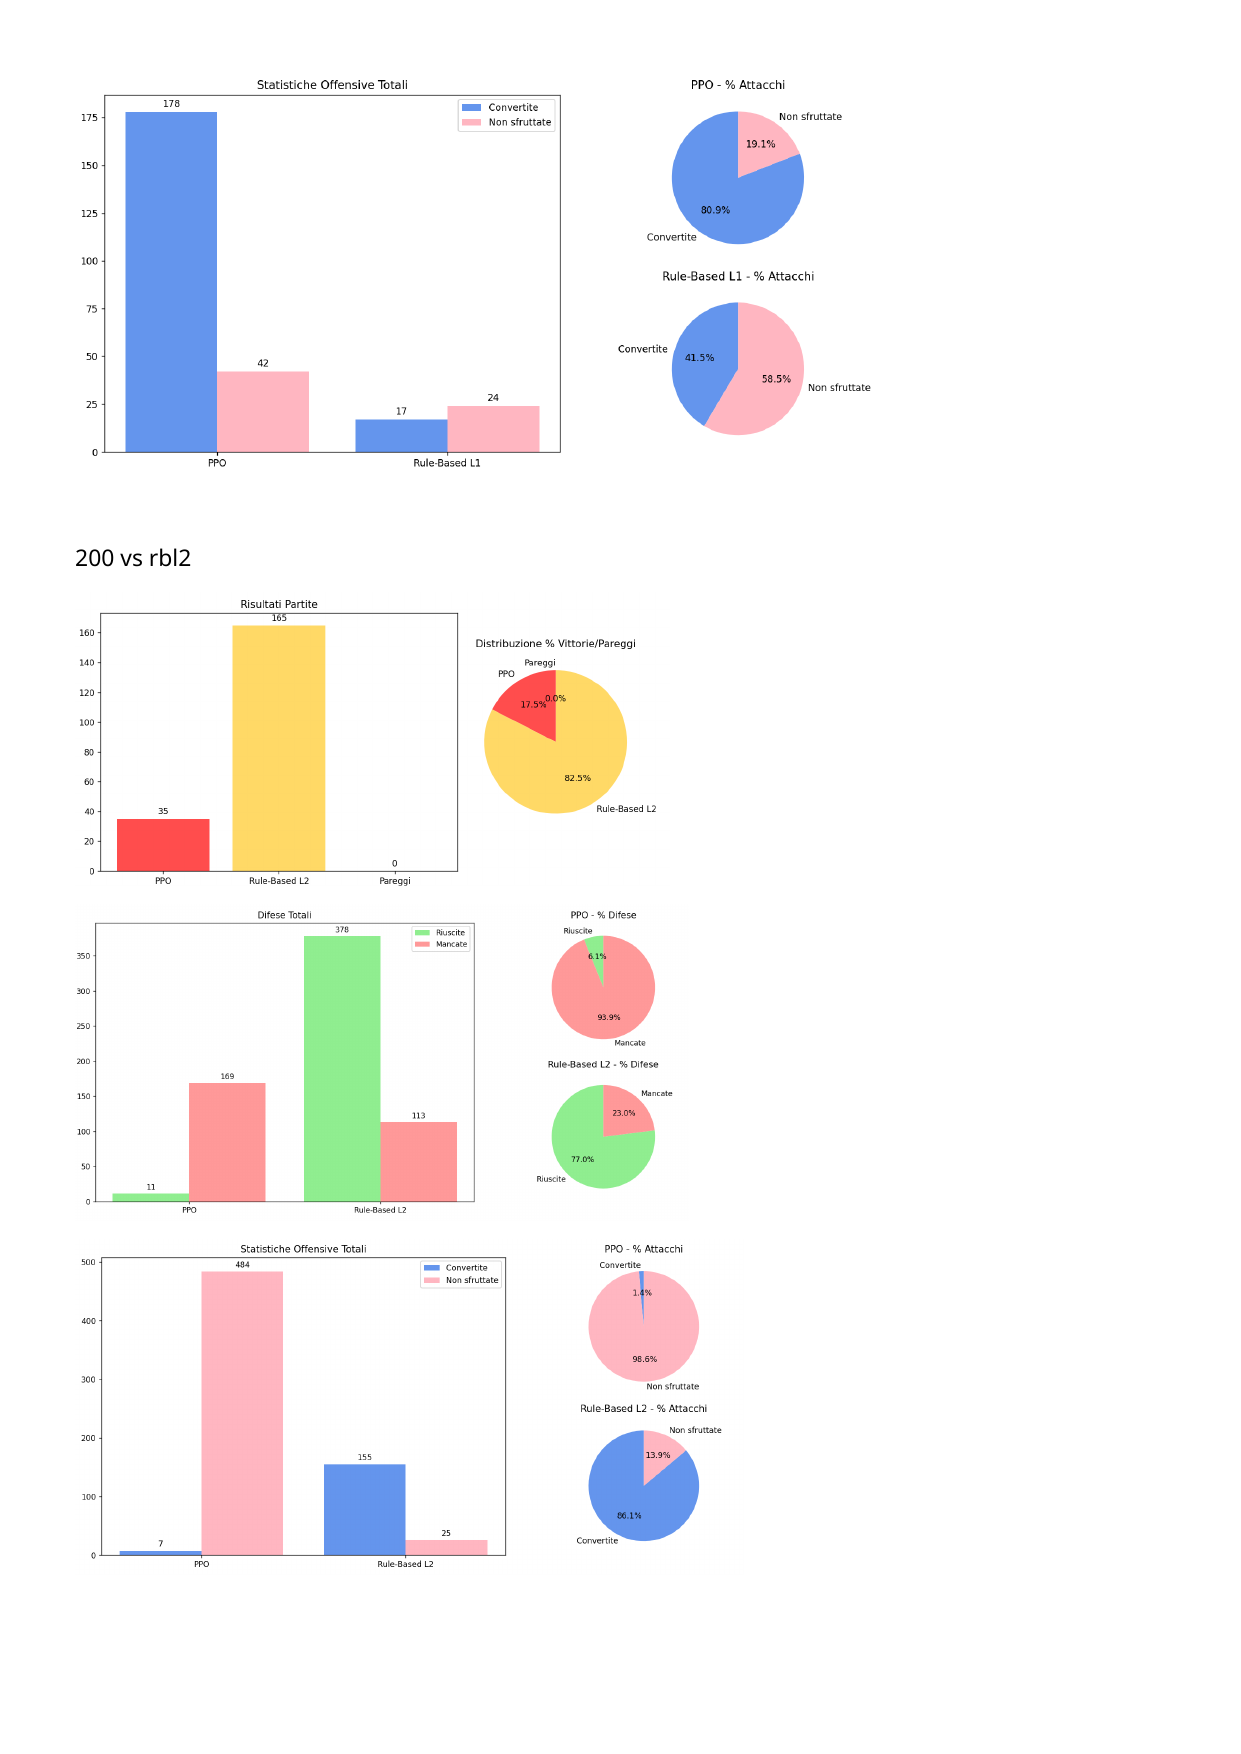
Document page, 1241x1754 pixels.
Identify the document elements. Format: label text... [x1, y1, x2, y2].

picture [75, 904, 690, 1221]
picture [75, 1239, 744, 1575]
picture [75, 75, 879, 472]
picture [75, 592, 671, 886]
text 200 vs rbl2 [75, 542, 1165, 573]
